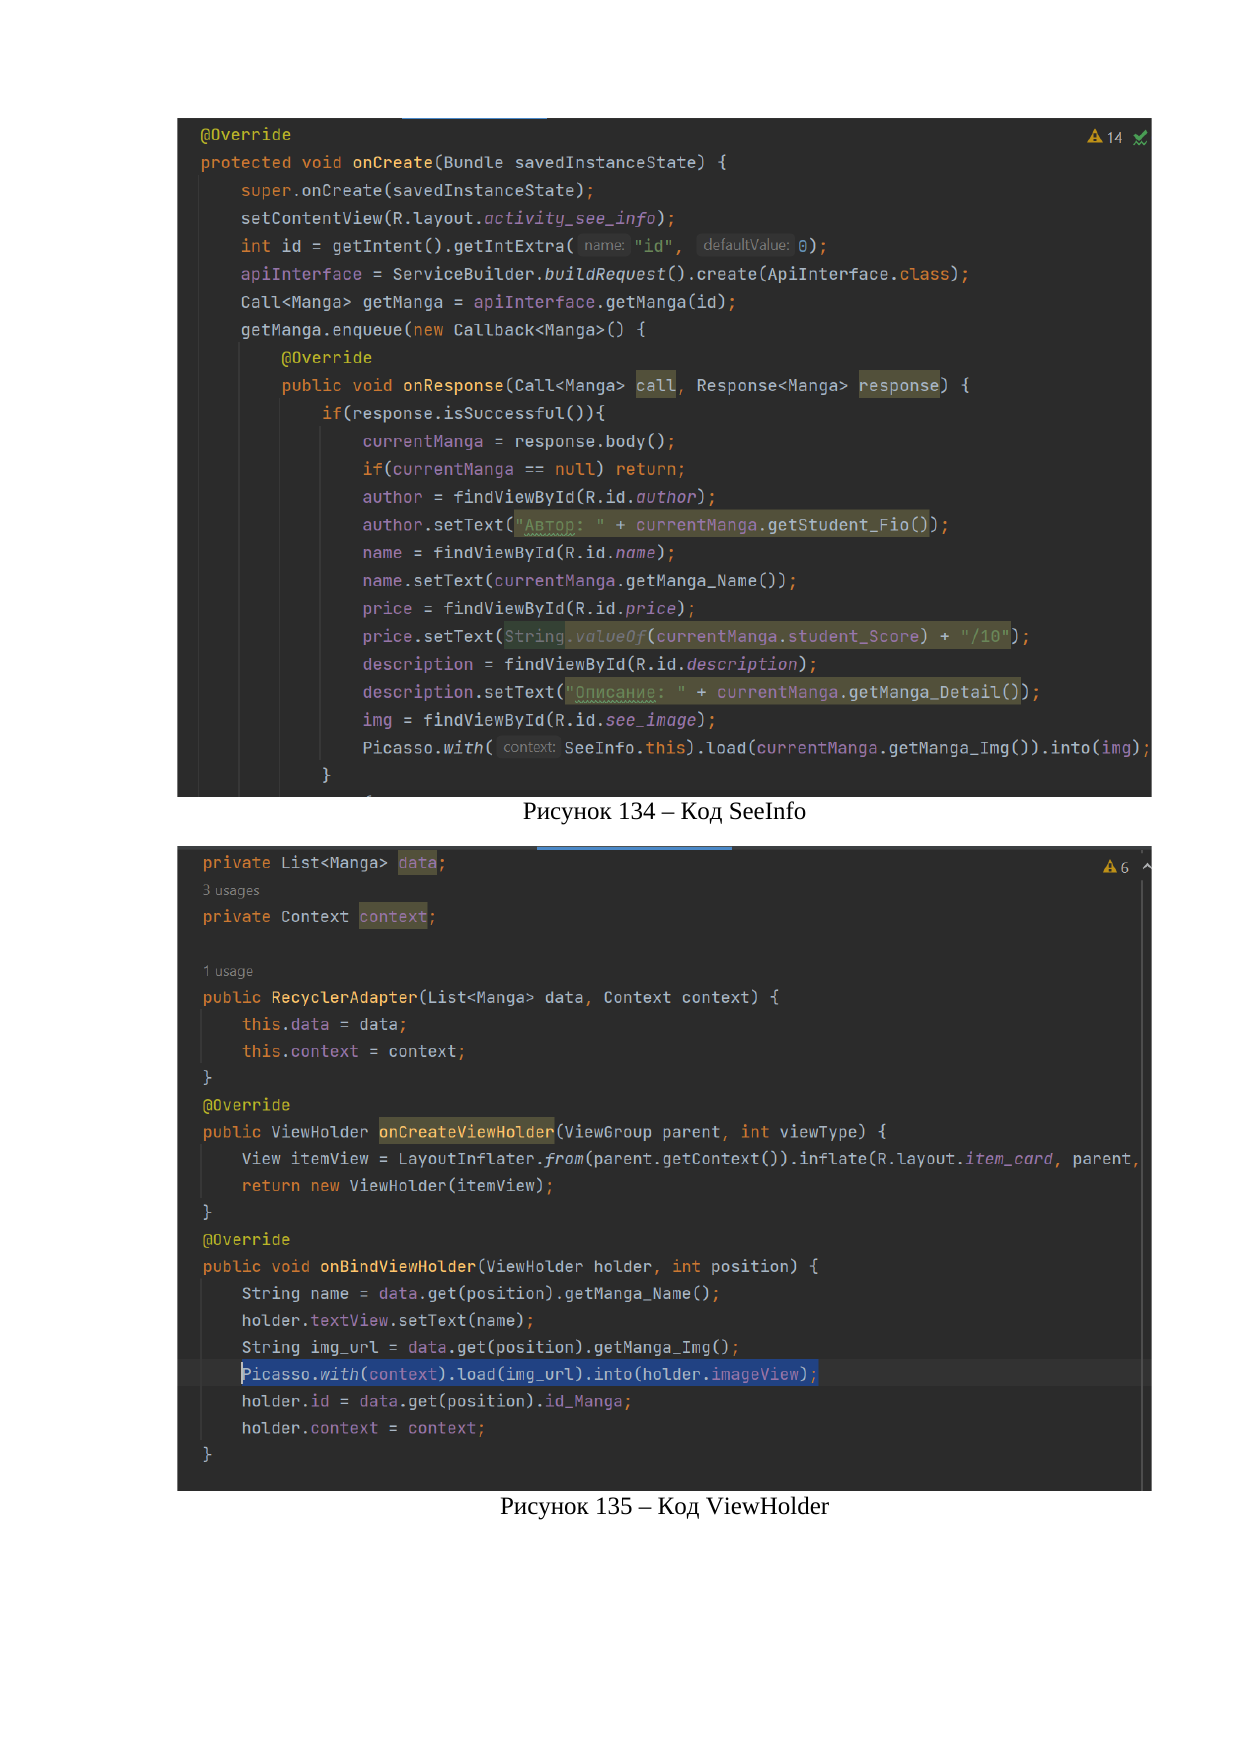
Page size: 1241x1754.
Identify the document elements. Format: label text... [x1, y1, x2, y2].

text Рисунок – Код SeeInfo [177, 797, 1152, 825]
picture [177, 846, 1152, 1491]
picture [177, 118, 1152, 797]
text Рисунок – Код ViewHolder [177, 1491, 1152, 1519]
